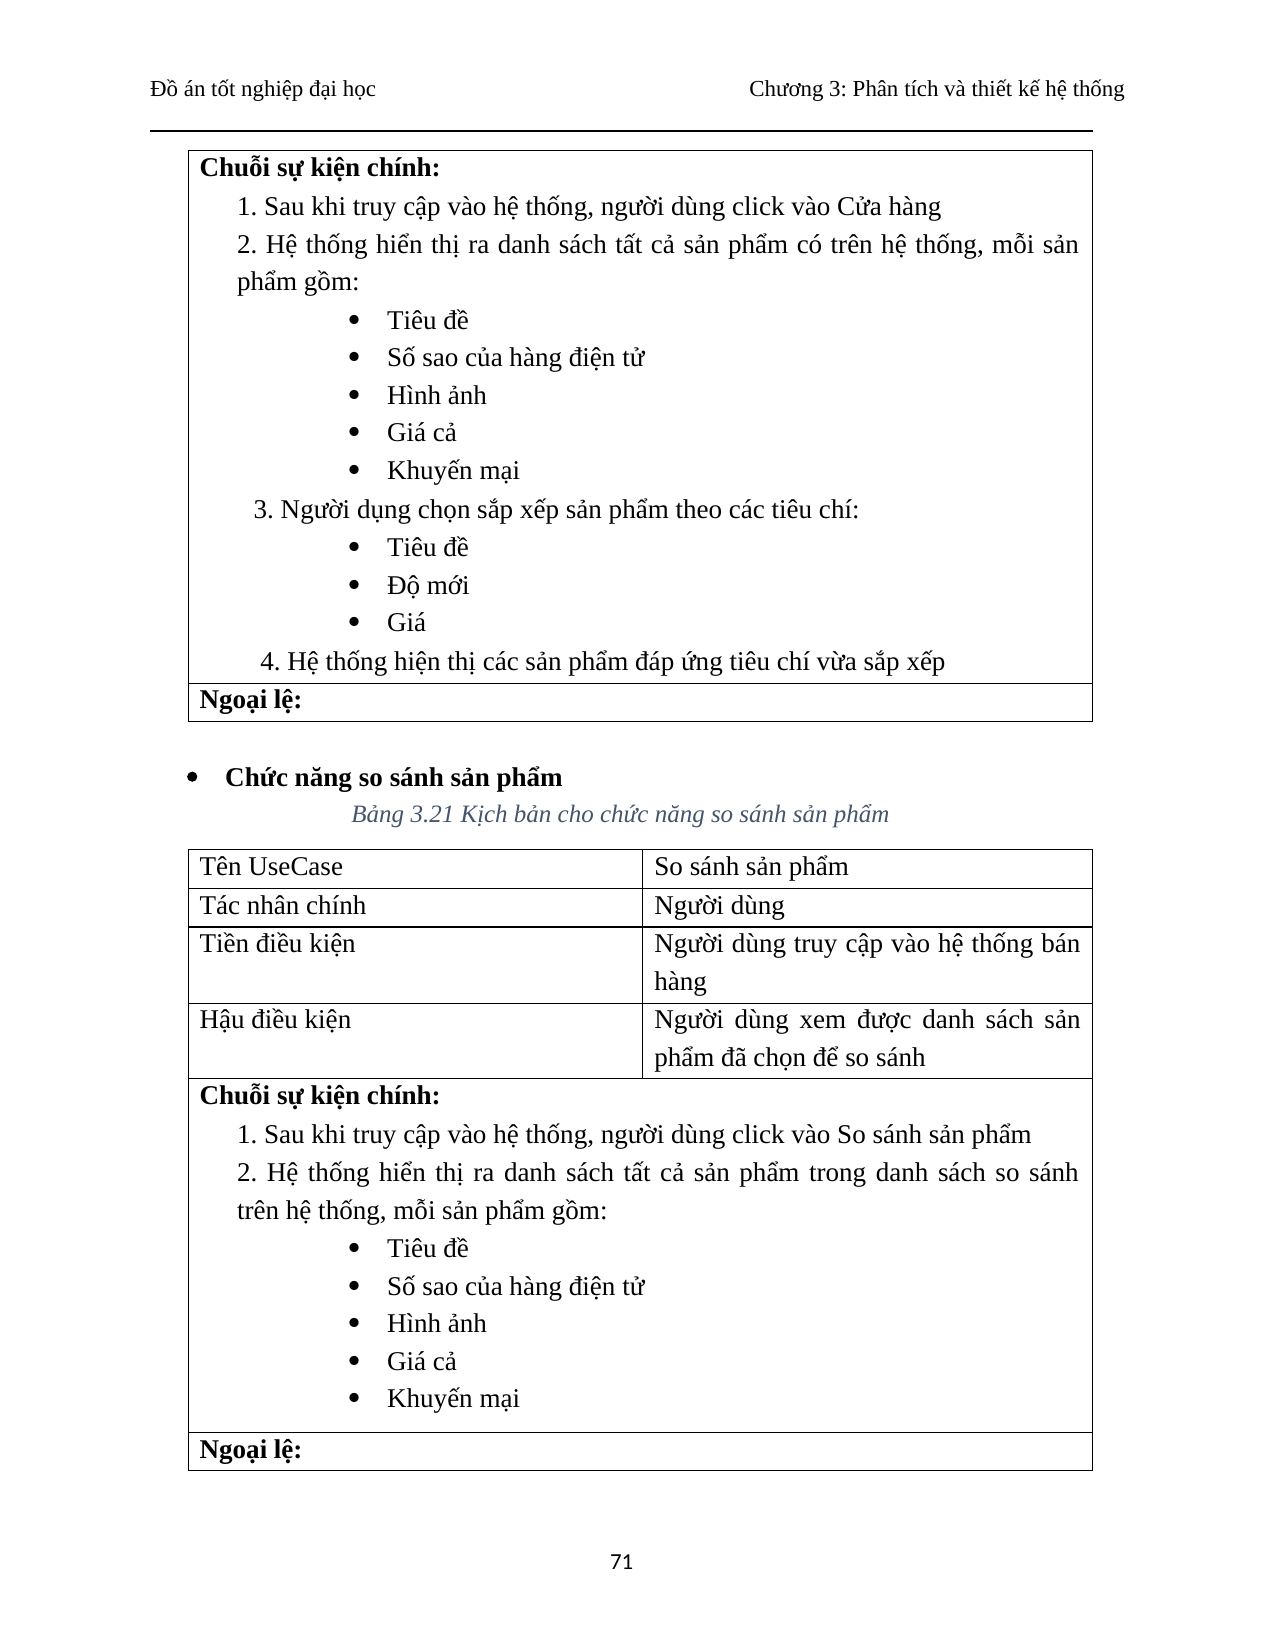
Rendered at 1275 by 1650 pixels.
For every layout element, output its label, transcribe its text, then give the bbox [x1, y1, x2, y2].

table_header So sánh sản phẩm [643, 850, 1092, 888]
table_cell Người dùng [643, 889, 1092, 926]
table_cell Người dùng xem được danh sách sản phẩm đã chọn để so sánh [643, 1004, 1092, 1078]
table_cell Người dùng truy cập vào hệ thống bán hàng [643, 928, 1092, 1002]
table_cell Chuỗi sự kiện chính: Sau khi truy cập vào hệ thống, người dùng click vào Cửa hàng 2. Hệ thống hiển thị ra danh sách tất cả sản phẩm có trên hệ thống, mỗi sản phẩm gồm: Tiêu đề Số sao của hàng điện tử Hình ảnh Giá cả Khuyến mại 3. Người dụng chọn sắp xếp sản phẩm theo các tiêu chí: Tiêu đề Độ mới Giá 4. Hệ thống hiện thị các sản phẩm đáp ứng tiêu chí vừa sắp xếp [189, 151, 1092, 683]
text Bảng 3.21 Kịch bản cho chức năng so sánh sản phẩm [150, 799, 1093, 828]
list Chức năng so sánh sản phẩm [187, 761, 1093, 792]
table_cell Chuỗi sự kiện chính: Sau khi truy cập vào hệ thống, người dùng click vào So sánh sản phẩm 2. Hệ thống hiển thị ra danh sách tất cả sản phẩm trong danh sách so sánh trên hệ thống, mỗi sản phẩm gồm: Tiêu đề Số sao của hàng điện tử Hình ảnh Giá cả Khuyến mại [189, 1079, 1092, 1432]
table_cell Hậu điều kiện [189, 1004, 642, 1078]
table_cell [189, 1433, 1092, 1470]
table_cell Tiền điều kiện [189, 928, 642, 1002]
table_header Tên UseCase [189, 850, 642, 888]
table_cell Ngoại lệ: [189, 684, 1092, 721]
table_cell Tác nhân chính [189, 889, 642, 926]
